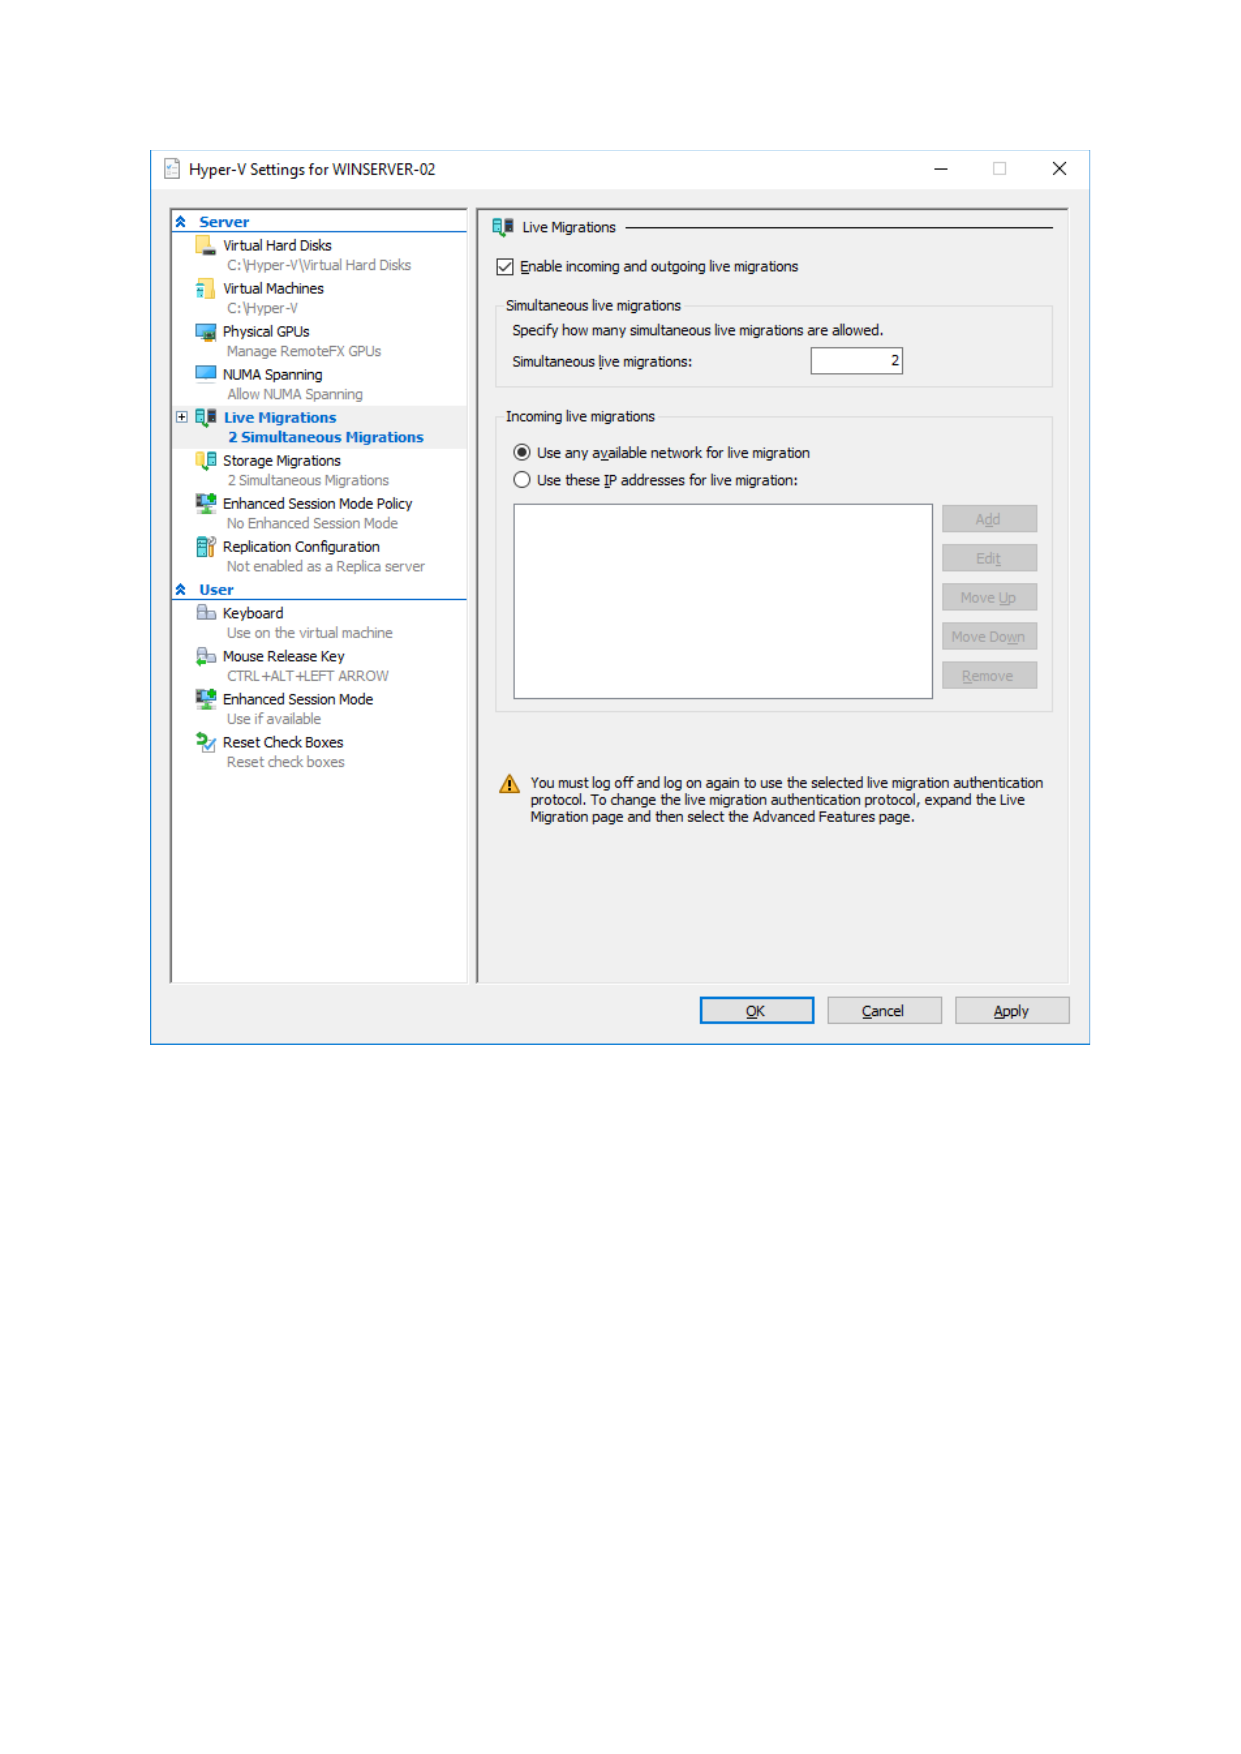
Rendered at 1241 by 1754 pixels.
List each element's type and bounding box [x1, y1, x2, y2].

picture [150, 150, 1091, 1045]
